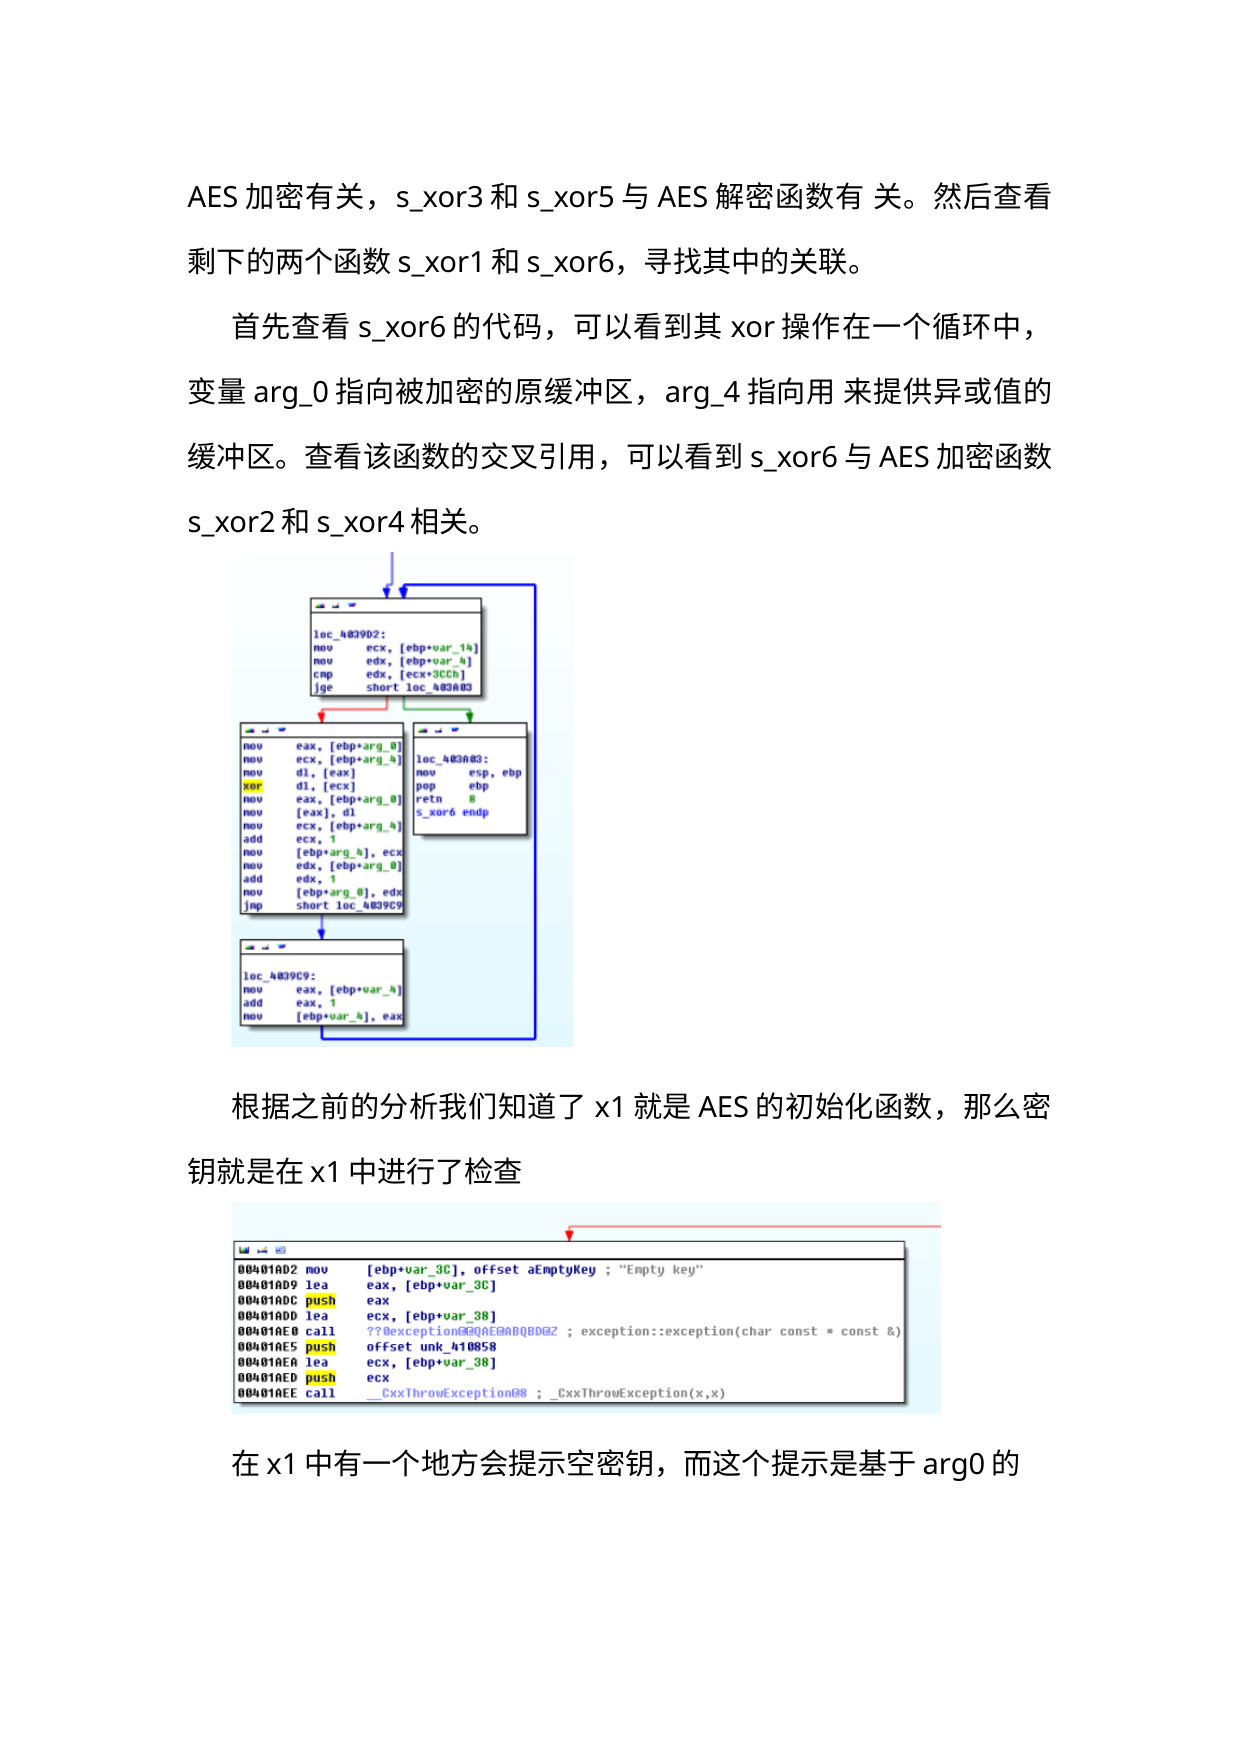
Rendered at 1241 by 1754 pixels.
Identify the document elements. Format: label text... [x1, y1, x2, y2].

picture [231, 552, 574, 1047]
text 首先查看s_xor6的代码，可以看到其xor操作在一个循环中，变量arg_0指向被加密的原缓冲区，arg_4指向用 来提供异或值的缓冲区。查看该函数的交叉引用，可以看到s_xor6与AES加密函数s_xor2和s_xor4相关。 [187, 292, 1053, 552]
text 根据之前的分析我们知道了x1就是AES的初始化函数，那么密钥就是在x1中进行了检查 [187, 1072, 1053, 1202]
picture [231, 1202, 942, 1414]
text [187, 162, 1053, 292]
text 在x1中有一个地方会提示空密钥，而这个提示是基于arg0的 [187, 1429, 1053, 1494]
